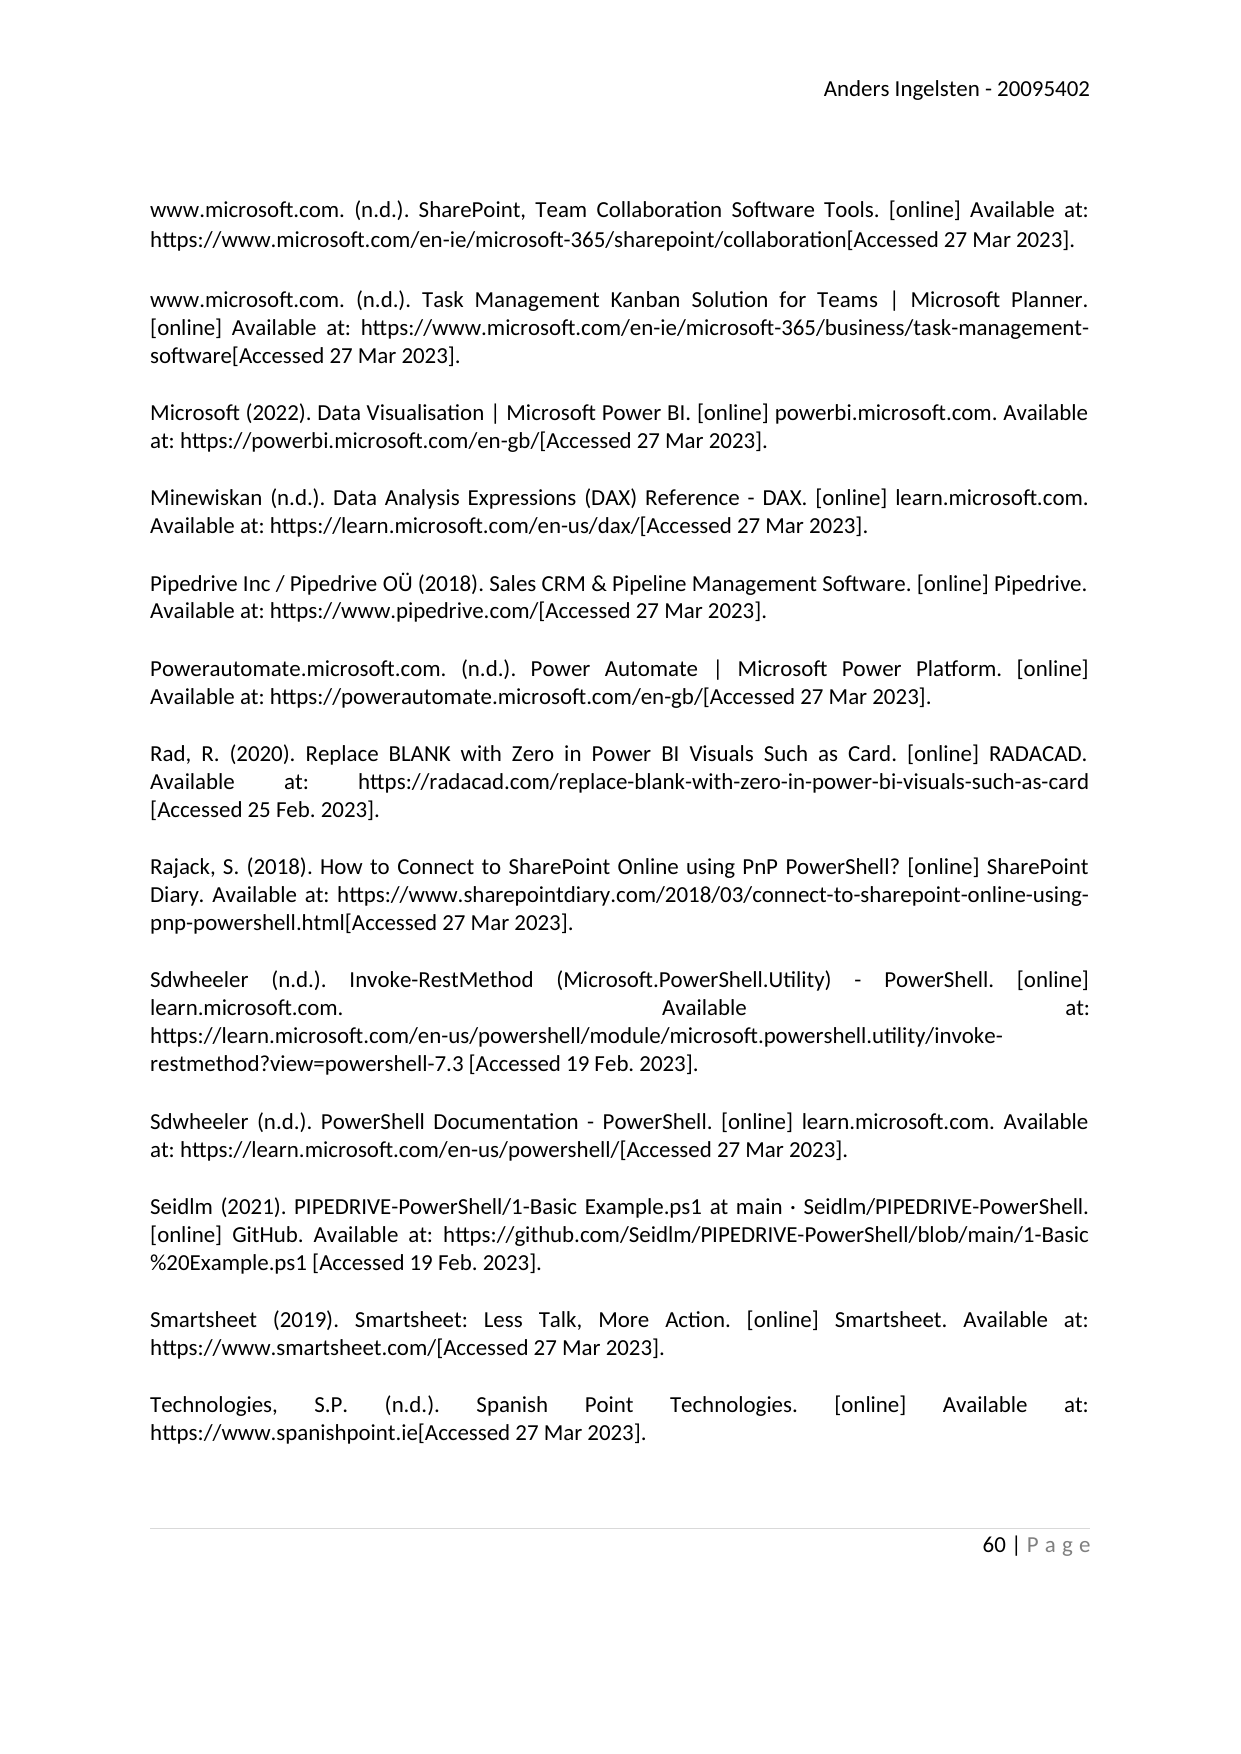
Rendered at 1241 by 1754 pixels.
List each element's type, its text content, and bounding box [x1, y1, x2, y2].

text Rajack, S. (2018). How to Connect to SharePoint Online using PnP PowerShell? [online] SharePoint Diary. Available at: https://www.sharepointdiary.com/2018/03/connect-to-sharepoint-online-using-pnp-powershell.html[Accessed 27 Mar 2023]. [150, 852, 1090, 936]
text Smartsheet (2019). Smartsheet: Less Talk, More Action. [online] Smartsheet. Available at: https://www.smartsheet.com/[Accessed 27 Mar 2023]. [150, 1305, 1090, 1361]
text Sdwheeler (n.d.). PowerShell Documentation - PowerShell. [online] learn.microsoft.com. Available at: https://learn.microsoft.com/en-us/powershell/[Accessed 27 Mar 2023]. [150, 1107, 1090, 1163]
text Minewiskan (n.d.). Data Analysis Expressions (DAX) Reference - DAX. [online] learn.microsoft.com. Available at: https://learn.microsoft.com/en-us/dax/[Accessed 27 Mar 2023]. [150, 483, 1090, 539]
text Powerautomate.microsoft.com. (n.d.). Power Automate | Microsoft Power Platform. [online] Available at: https://powerautomate.microsoft.com/en-gb/[Accessed 27 Mar 2023]. [150, 654, 1090, 710]
text Microsoft (2022). Data Visualisation | Microsoft Power BI. [online] powerbi.microsoft.com. Available at: https://powerbi.microsoft.com/en-gb/[Accessed 27 Mar 2023]. [150, 398, 1090, 454]
text Sdwheeler (n.d.). Invoke-RestMethod (Microsoft.PowerShell.Utility) - PowerShell. [online] learn.microsoft.com. Available at: https://learn.microsoft.com/en-us/powershell/module/microsoft.powershell.utility/invoke-restmethod?view=powershell-7.3 [Accessed 19 Feb. 2023]. [150, 966, 1090, 1078]
text Pipedrive Inc / Pipedrive OÜ (2018). Sales CRM & Pipeline Management Software. [online] Pipedrive. Available at: https://www.pipedrive.com/[Accessed 27 Mar 2023]. [150, 569, 1090, 625]
text Seidlm (2021). PIPEDRIVE-PowerShell/1-Basic Example.ps1 at main · Seidlm/PIPEDRIVE-PowerShell. [online] GitHub. Available at: https://github.com/Seidlm/PIPEDRIVE-PowerShell/blob/main/1-Basic%20Example.ps1 [Accessed 19 Feb. 2023]. [150, 1192, 1090, 1276]
text Technologies, S.P. (n.d.). Spanish Point Technologies. [online] Available at: https://www.spanishpoint.ie[Accessed 27 Mar 2023]. [150, 1390, 1090, 1446]
text ‌www.microsoft.com. (n.d.). SharePoint, Team Collaboration Software Tools. [online] Available at: https://www.microsoft.com/en-ie/microsoft-365/sharepoint/collaboration[Accessed 27 Mar 2023]. [150, 195, 1090, 254]
text Rad, R. (2020). Replace BLANK with Zero in Power BI Visuals Such as Card. [online] RADACAD. Available at: https://radacad.com/replace-blank-with-zero-in-power-bi-visuals-such-as-card [Accessed 25 Feb. 2023]. [150, 739, 1090, 823]
text www.microsoft.com. (n.d.). Task Management Kanban Solution for Teams | Microsoft Planner. [online] Available at: https://www.microsoft.com/en-ie/microsoft-365/business/task-management-software[Accessed 27 Mar 2023]. [150, 285, 1090, 369]
